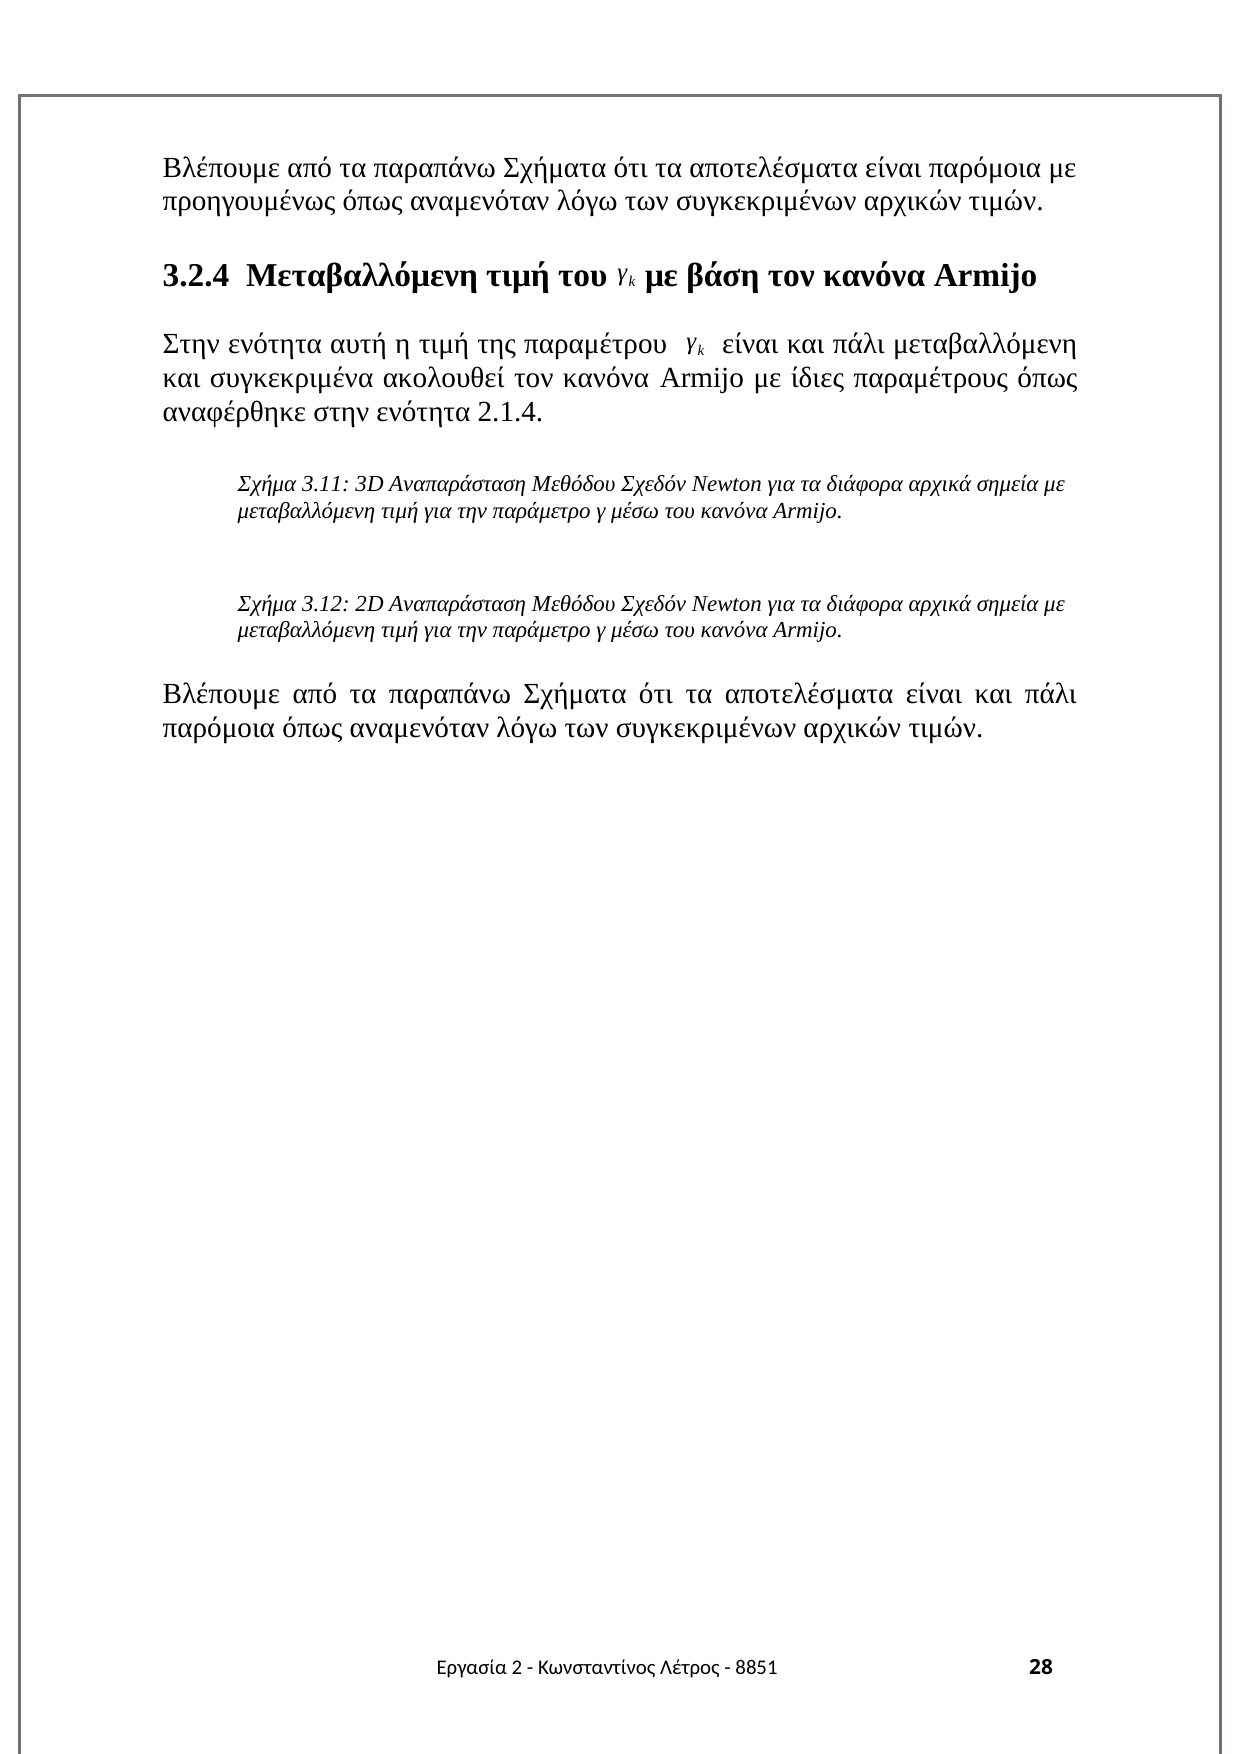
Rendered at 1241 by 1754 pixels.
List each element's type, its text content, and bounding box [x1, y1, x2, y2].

subtitle 3.2.4 Μεταβαλλόμενη τιμή του με βάση τον κανόνα Armijo [162, 255, 1078, 293]
list Σχήμα 3.11: 3D Αναπαράσταση Μεθόδου Σχεδόν Newton για τα διάφορα αρχικά σημεία με μεταβαλλόμενη τιμή για την παράμετρο γ μέσω του κανόνα Armijo. [237, 470, 1078, 523]
list Σχήμα 3.12: 2D Αναπαράσταση Μεθόδου Σχεδόν Newton για τα διάφορα αρχικά σημεία με μεταβαλλόμενη τιμή για την παράμετρο γ μέσω του κανόνα Armijo. [237, 590, 1078, 643]
text Βλέπουμε από τα παραπάνω Σχήματα ότι τα αποτελέσματα είναι και πάλι παρόμοια όπως αναμενόταν λόγω των συγκεκριμένων αρχικών τιμών. [162, 676, 1078, 743]
text Στην ενότητα αυτή η τιμή της παραμέτρου είναι και πάλι μεταβαλλόμενη και συγκεκριμένα ακολουθεί τον κανόνα Armijo με ίδιες παραμέτρους όπως αναφέρθηκε στην ενότητα 2.1.4. [162, 327, 1078, 427]
text Βλέπουμε από τα παραπάνω Σχήματα ότι τα αποτελέσματα είναι παρόμοια με προηγουμένως όπως αναμενόταν λόγω των συγκεκριμένων αρχικών τιμών. [162, 150, 1078, 217]
